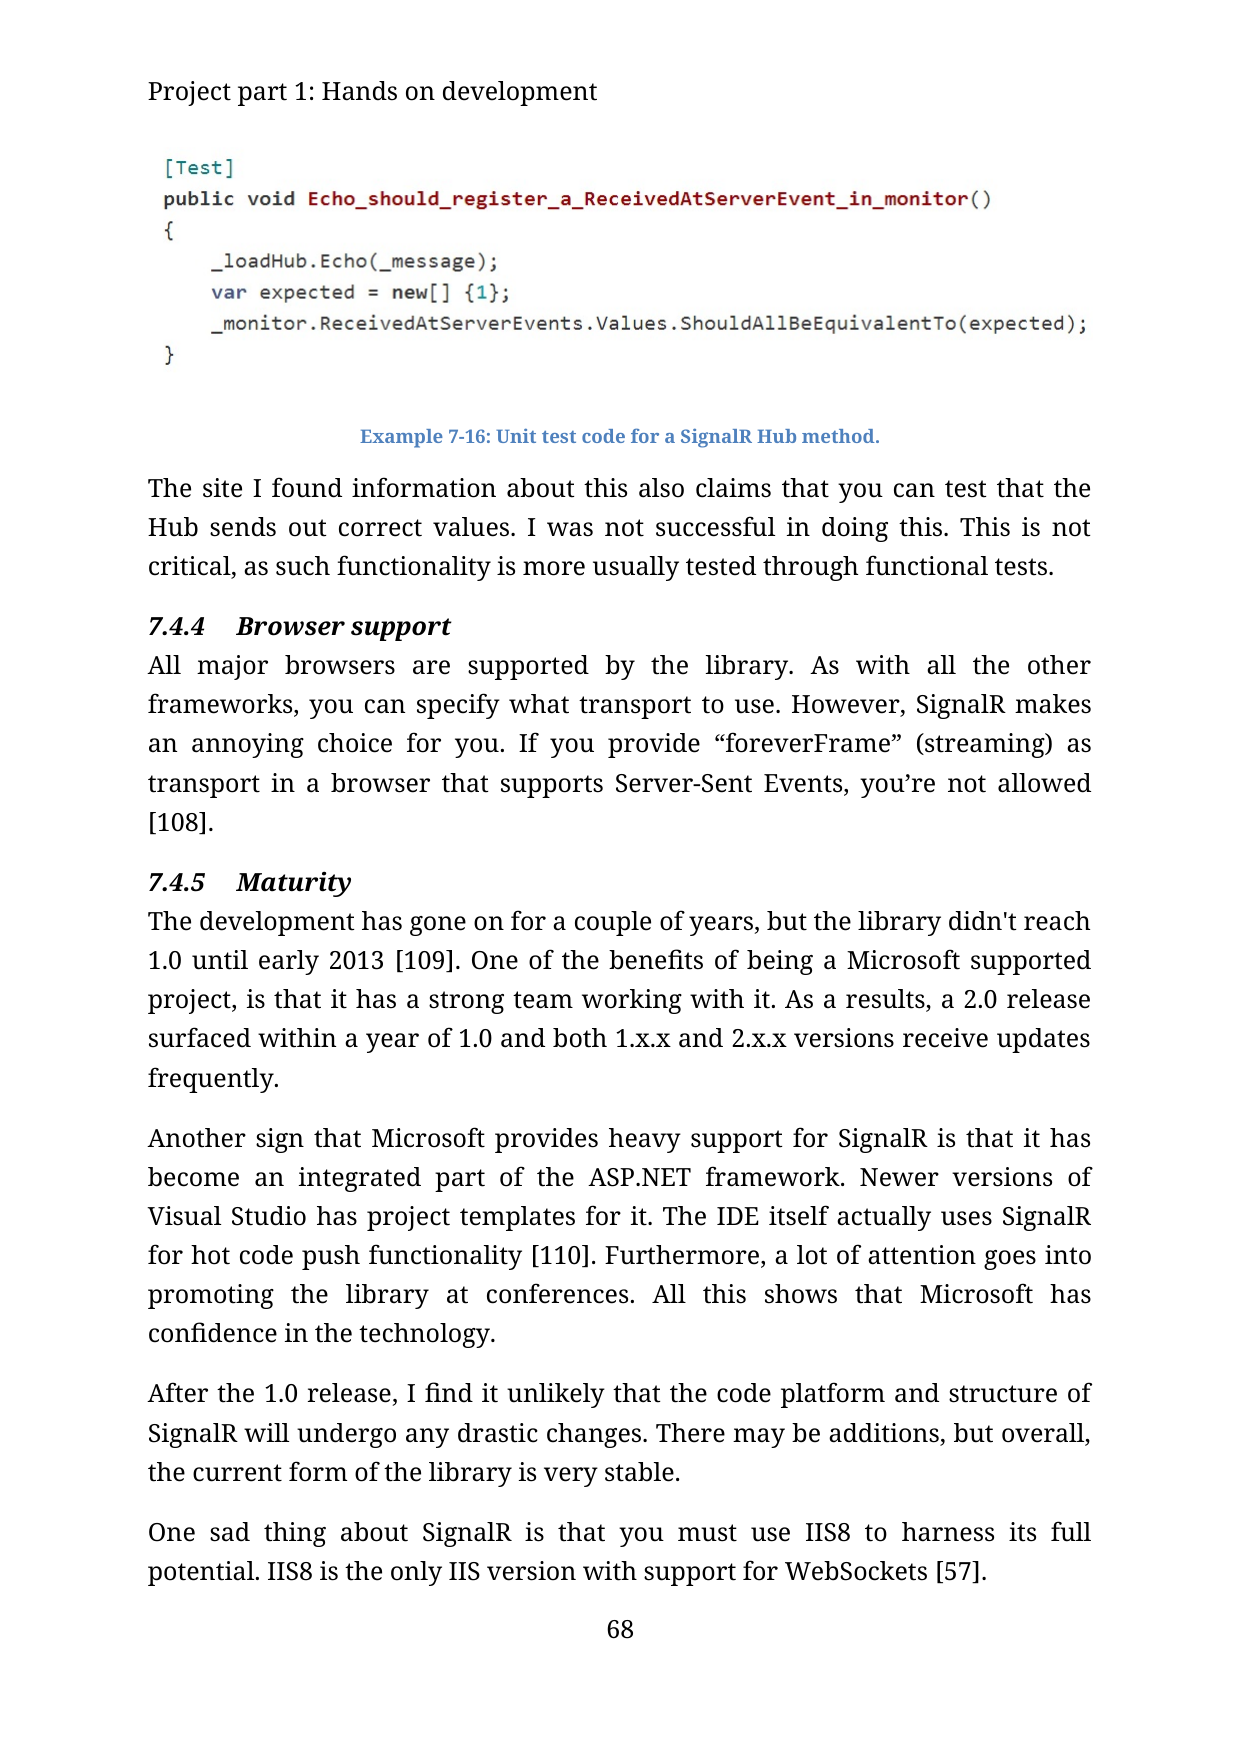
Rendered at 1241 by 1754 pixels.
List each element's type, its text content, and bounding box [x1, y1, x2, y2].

text Another sign that Microsoft provides heavy support for SignalR is that it has become an integrated part of the ASP.NET framework. Newer versions of Visual Studio has project templates for it. The IDE itself actually uses SignalR for hot code push functionality [110]. Furthermore, a lot of attention goes into promoting the library at conferences. All this shows that Microsoft has confidence in the technology. [148, 1120, 1092, 1350]
text All major browsers are supported by the library. As with all the other frameworks, you can specify what transport to use. However, SignalR makes an annoying choice for you. If you provide “foreverFrame” (streaming) as transport in a browser that supports Server-Sent Events, you’re not allowed [108]. [148, 648, 1092, 838]
text One sad thing about SignalR is that you must use IIS8 to harness its full potential. IIS8 is the only IIS version with support for WebSockets [57]. [148, 1514, 1092, 1588]
subtitle Maturity [148, 864, 1092, 898]
text The site I found information about this also claims that you can test that the Hub sends out correct values. I was not successful in doing this. This is not critical, as such functionality is more usually tested through functional tests. [148, 470, 1092, 583]
text After the 1.0 release, I find it unlikely that the code platform and structure of SignalR will undergo any drastic changes. There may be additions, but overall, the current form of the library is very stable. [148, 1376, 1092, 1488]
subtitle Browser support [148, 608, 1092, 643]
picture [147, 147, 1093, 398]
text The development has gone on for a couple of years, but the library didn't reach 1.0 until early 2013 [109]. One of the benefits of being a Microsoft supported project, is that it has a strong team working with it. As a results, a 2.0 release surfaced within a year of 1.0 and both 1.x.x and 2.x.x versions receive updates frequently. [148, 903, 1092, 1094]
